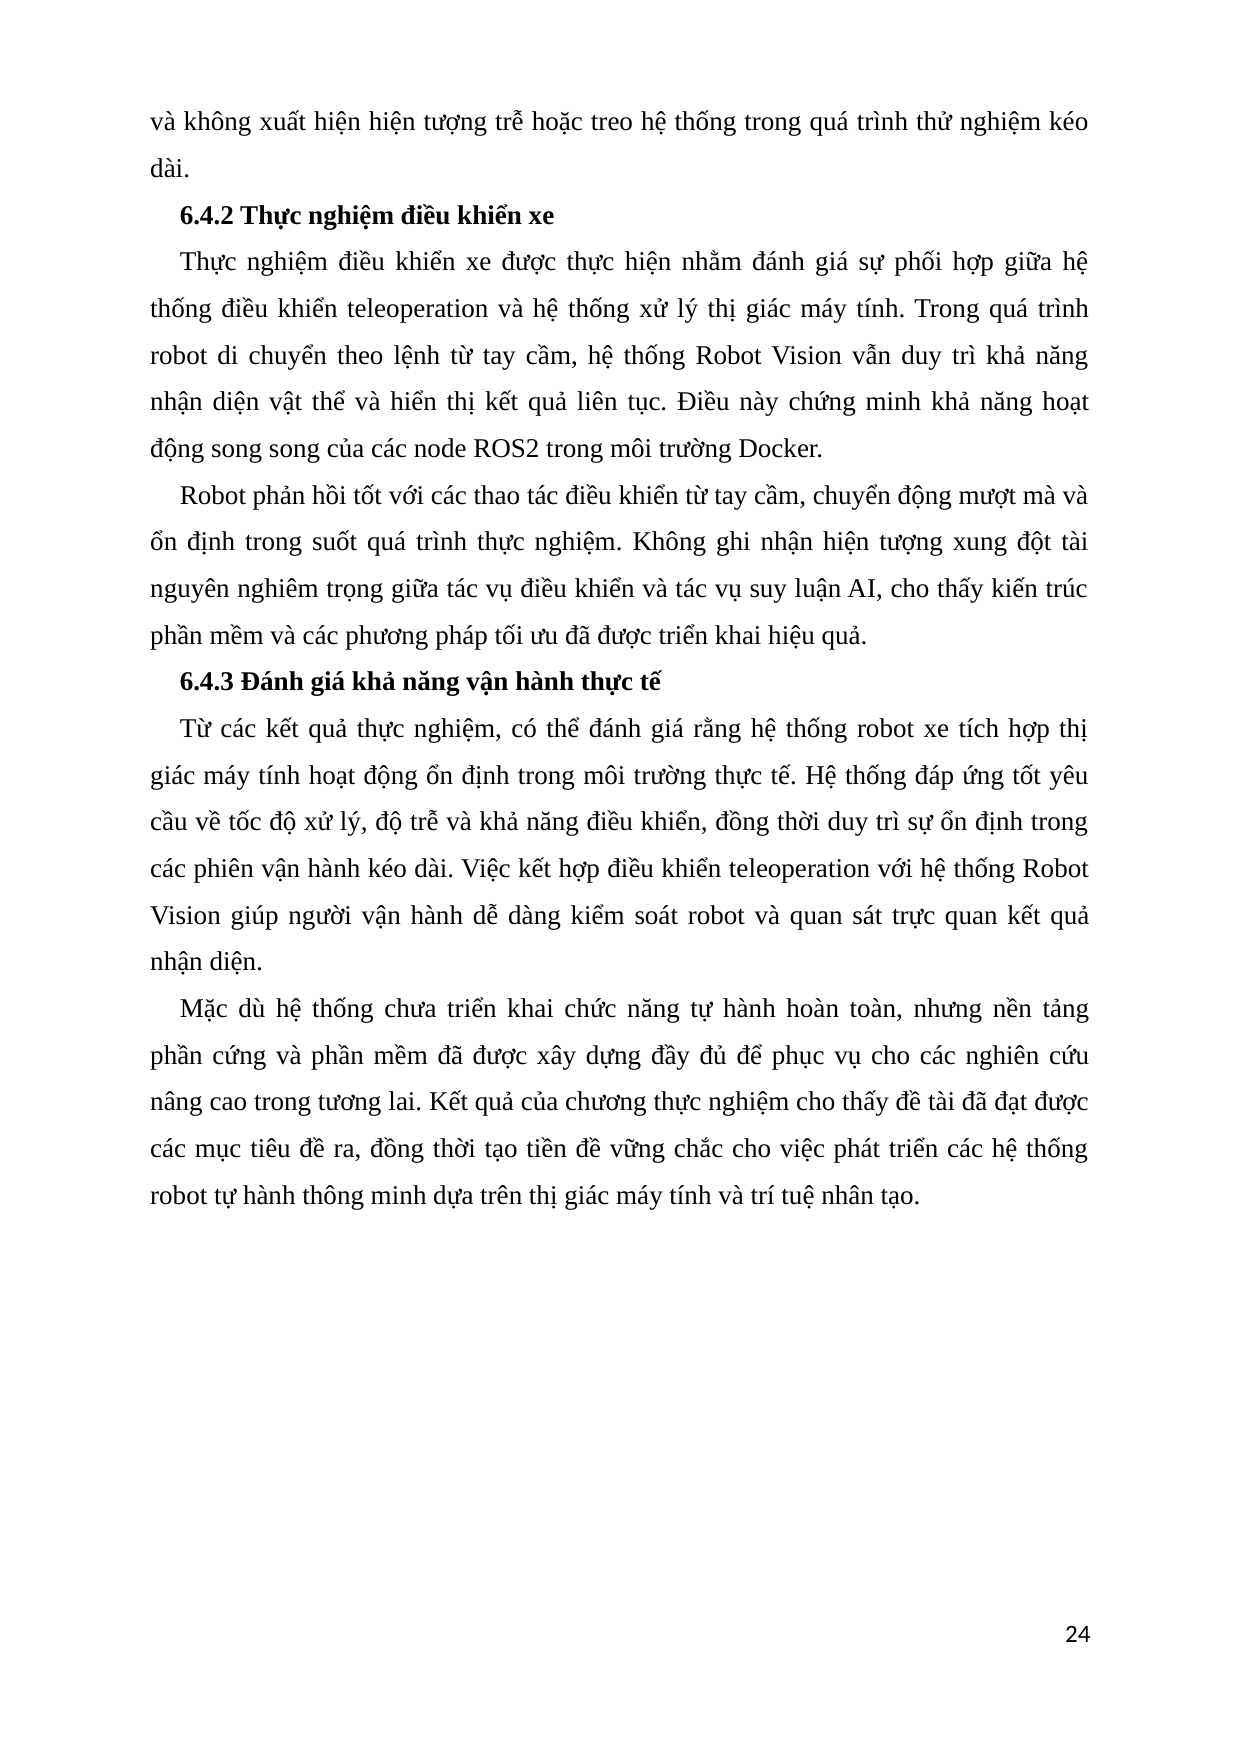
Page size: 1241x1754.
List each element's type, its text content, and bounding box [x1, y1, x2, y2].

text Từ các kết quả thực nghiệm, có thể đánh giá rằng hệ thống robot xe tích hợp thị giác máy tính hoạt động ổn định trong môi trường thực tế. Hệ thống đáp ứng tốt yêu cầu về tốc độ xử lý, độ trễ và khả năng điều khiển, đồng thời duy trì sự ổn định trong các phiên vận hành kéo dài. Việc kết hợp điều khiển teleoperation với hệ thống Robot Vision giúp người vận hành dễ dàng kiểm soát robot và quan sát trực quan kết quả nhận diện. [150, 712, 1090, 977]
subtitle 6.4.2 Thực nghiệm điều khiển xe [150, 199, 1090, 230]
subtitle 6.4.3 Đánh giá khả năng vận hành thực tế [150, 666, 1090, 697]
text Robot phản hồi tốt với các thao tác điều khiển từ tay cầm, chuyển động mượt mà và ổn định trong suốt quá trình thực nghiệm. Không ghi nhận hiện tượng xung đột tài nguyên nghiêm trọng giữa tác vụ điều khiển và tác vụ suy luận AI, cho thấy kiến trúc phần mềm và các phương pháp tối ưu đã được triển khai hiệu quả. [150, 479, 1090, 650]
text Thực nghiệm điều khiển xe được thực hiện nhằm đánh giá sự phối hợp giữa hệ thống điều khiển teleoperation và hệ thống xử lý thị giác máy tính. Trong quá trình robot di chuyển theo lệnh từ tay cầm, hệ thống Robot Vision vẫn duy trì khả năng nhận diện vật thể và hiển thị kết quả liên tục. Điều này chứng minh khả năng hoạt động song song của các node ROS2 trong môi trường Docker. [150, 246, 1090, 463]
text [150, 106, 1090, 183]
text Mặc dù hệ thống chưa triển khai chức năng tự hành hoàn toàn, nhưng nền tảng phần cứng và phần mềm đã được xây dựng đầy đủ để phục vụ cho các nghiên cứu nâng cao trong tương lai. Kết quả của chương thực nghiệm cho thấy đề tài đã đạt được các mục tiêu đề ra, đồng thời tạo tiền đề vững chắc cho việc phát triển các hệ thống robot tự hành thông minh dựa trên thị giác máy tính và trí tuệ nhân tạo. [150, 992, 1090, 1210]
